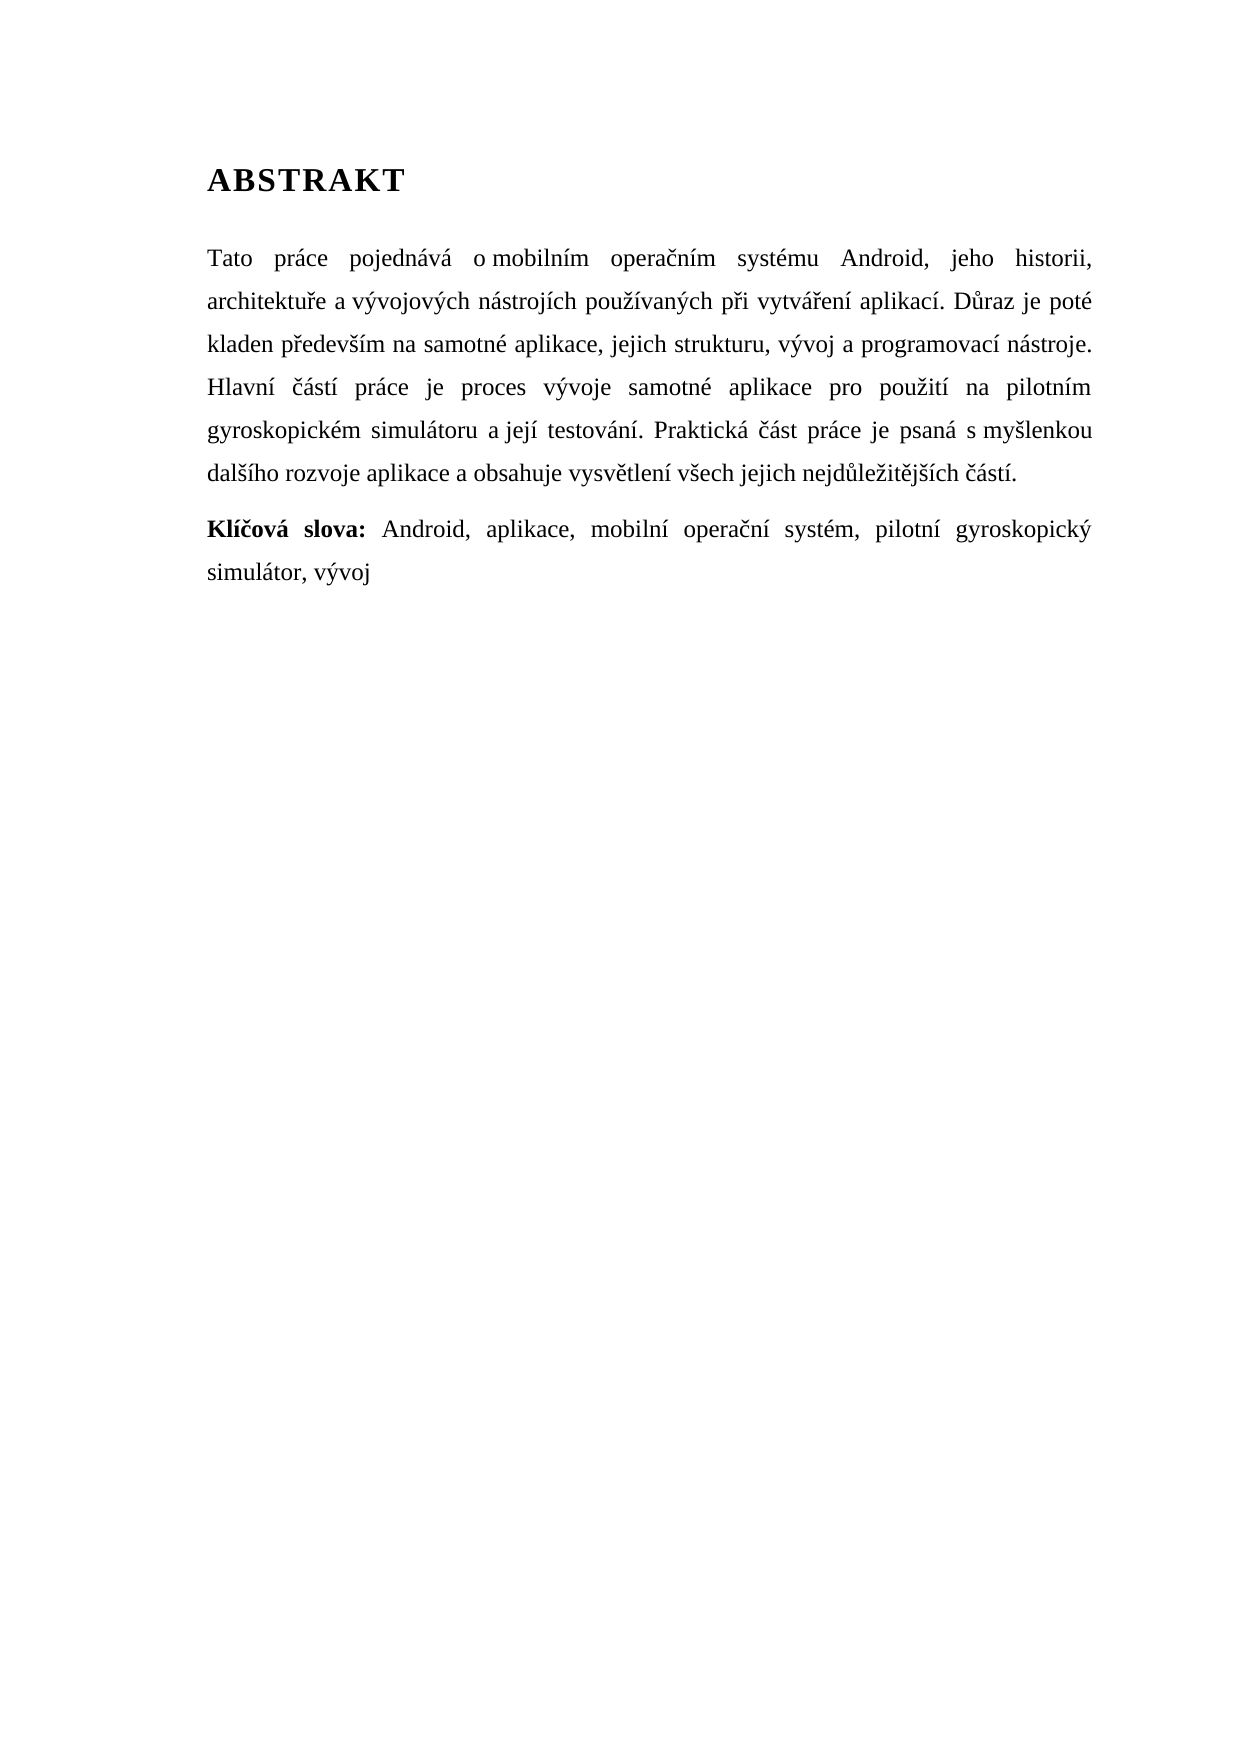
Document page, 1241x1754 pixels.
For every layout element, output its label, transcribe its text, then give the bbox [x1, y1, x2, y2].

text Klíčová slova: Android, aplikace, mobilní operační systém, pilotní gyroskopický simulátor, vývoj [207, 514, 1092, 586]
subtitle ABSTRAKT [207, 160, 1092, 198]
text Tato práce pojednává o mobilním operačním systému Android, jeho historii, architektuře a vývojových nástrojích používaných při vytváření aplikací. Důraz je poté kladen především na samotné aplikace, jejich strukturu, vývoj a programovací nástroje. Hlavní částí práce je proces vývoje samotné aplikace pro použití na pilotním gyroskopickém simulátoru a její testování. Praktická část práce je psaná s myšlenkou dalšího rozvoje aplikace a obsahuje vysvětlení všech jejich nejdůležitějších částí. [207, 243, 1092, 487]
